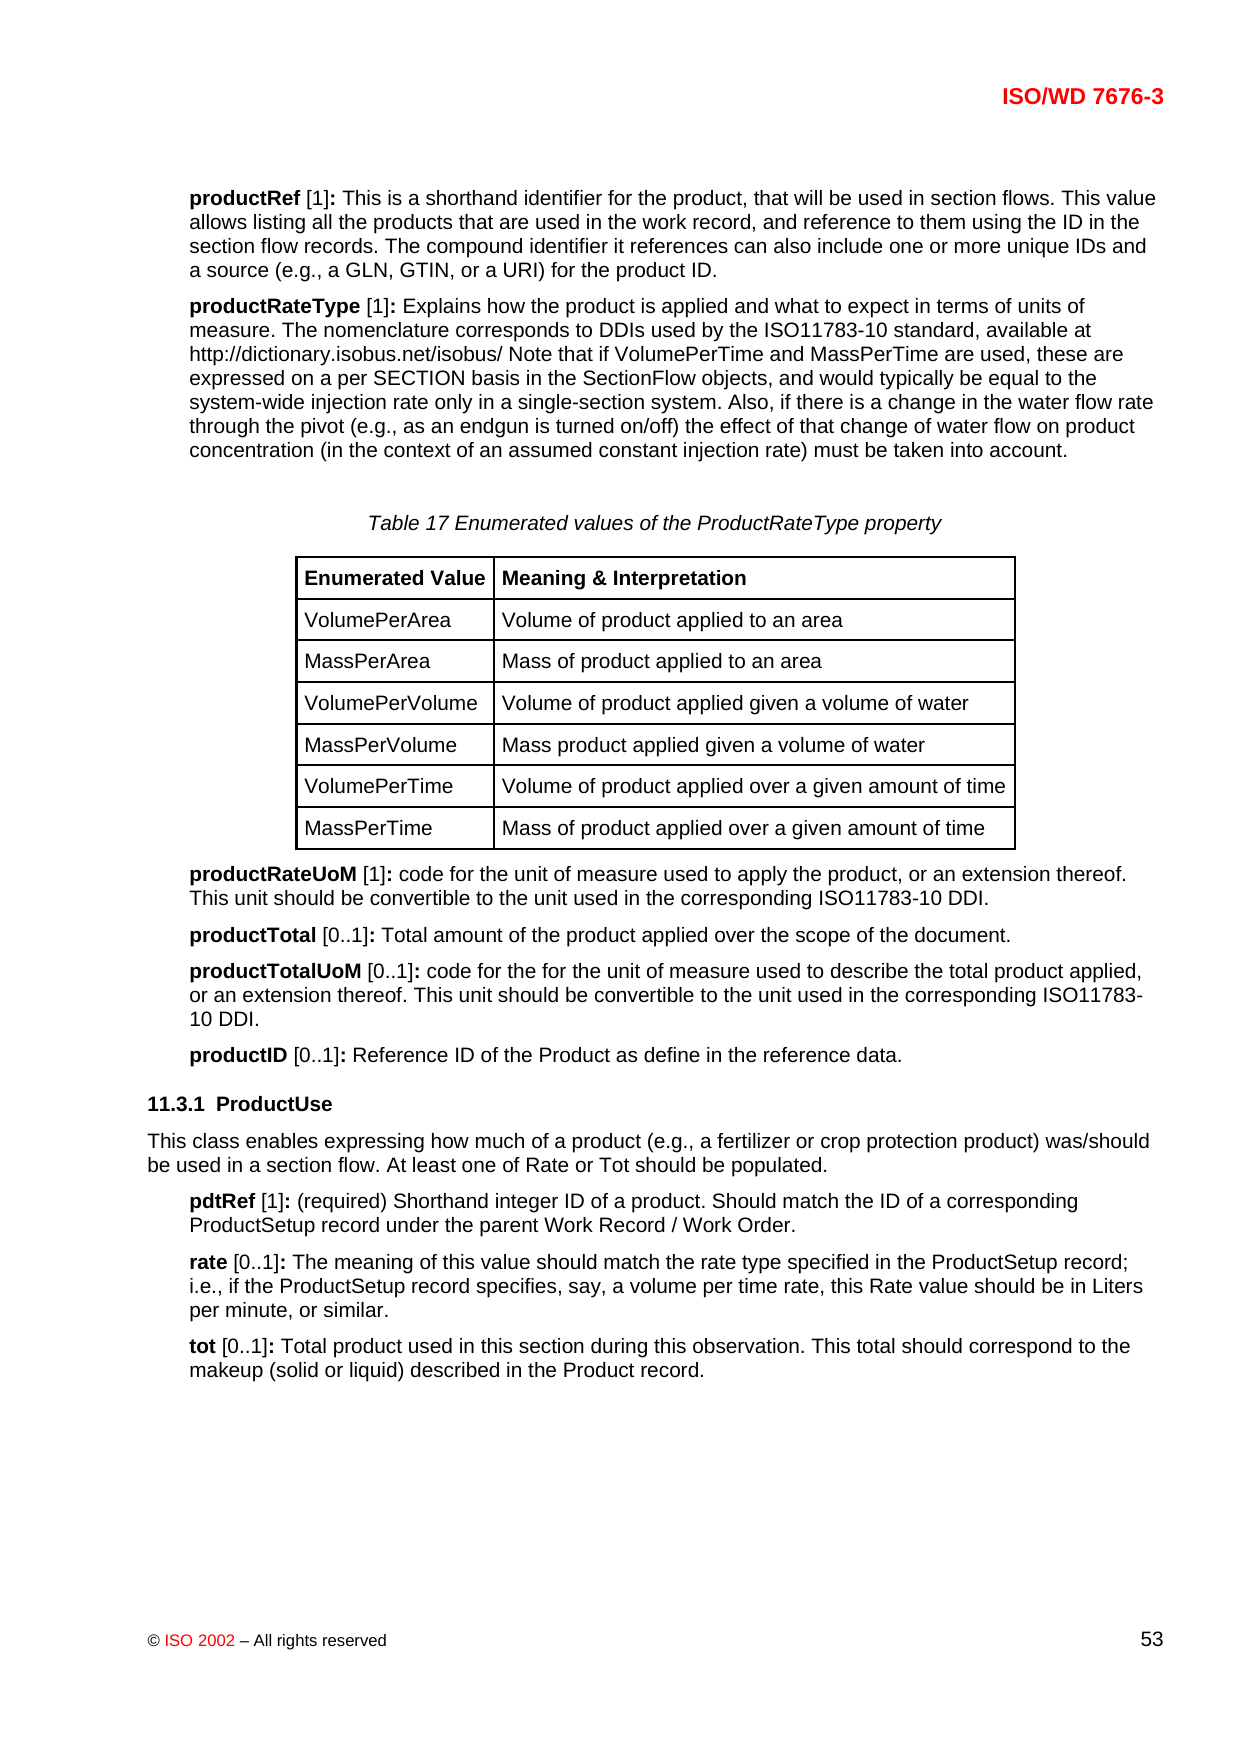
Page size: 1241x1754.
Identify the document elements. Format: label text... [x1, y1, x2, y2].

subtitle 11.3.1 ProductUse [147, 1092, 1164, 1116]
table_header Enumerated Value [298, 558, 493, 597]
text productRateType [1]: Explains how the product is applied and what to expect in terms of units of measure. The nomenclature corresponds to DDIs used by the ISO11783-10 standard, available at http://dictionary.isobus.net/isobus/ Note that if VolumePerTime and MassPerTime are used, these are expressed on a per SECTION basis in the SectionFlow objects, and would typically be equal to the system-wide injection rate only in a single-section system. Also, if there is a change in the water flow rate through the pivot (e.g., as an endgun is turned on/off) the effect of that change of water flow on product concentration (in the context of an assumed constant injection rate) must be taken into account. [189, 294, 1164, 462]
text tot [0..1]: Total product used in this section during this observation. This total should correspond to the makeup (solid or liquid) described in the Product record. [189, 1334, 1164, 1382]
text productTotalUoM [0..1]: code for the for the unit of measure used to describe the total product applied, or an extension thereof. This unit should be convertible to the unit used in the corresponding ISO11783-10 DDI. [189, 959, 1164, 1031]
text productRateUoM [1]: code for the unit of measure used to apply the product, or an extension thereof. This unit should be convertible to the unit used in the corresponding ISO11783-10 DDI. [189, 862, 1164, 910]
text pdtRef [1]: (required) Shorthand integer ID of a product. Should match the ID of a corresponding ProductSetup record under the parent Work Record / Work Order. [189, 1189, 1164, 1237]
table_cell Mass of product applied over a given amount of time [495, 808, 1014, 847]
text productTotal [0..1]: Total amount of the product applied over the scope of the document. [189, 922, 1164, 946]
text rate [0..1]: The meaning of this value should match the rate type specified in the ProductSetup record; i.e., if the ProductSetup record specifies, say, a volume per time rate, this Rate value should be in Liters per minute, or similar. [189, 1249, 1164, 1321]
table_cell MassPerVolume [298, 725, 493, 764]
table_cell VolumePerTime [298, 766, 493, 806]
text This class enables expressing how much of a product (e.g., a fertilizer or crop protection product) was/should be used in a section flow. At least one of Rate or Tot should be populated. [147, 1129, 1164, 1177]
table_cell Volume of product applied over a given amount of time [495, 766, 1014, 806]
table_header Meaning & Interpretation [495, 558, 1014, 597]
table_cell MassPerArea [298, 641, 493, 681]
text productRef [1]: This is a shorthand identifier for the product, that will be used in section flows. This value allows listing all the products that are used in the work record, and reference to them using the ID in the section flow records. The compound identifier it references can also include one or more unique IDs and a source (e.g., a GLN, GTIN, or a URI) for the product ID. [189, 186, 1164, 282]
table_cell Volume of product applied given a volume of water [495, 683, 1014, 722]
table_cell Mass of product applied to an area [495, 641, 1014, 681]
table_cell MassPerTime [298, 808, 493, 847]
table_cell Volume of product applied to an area [495, 600, 1014, 639]
table_cell VolumePerArea [298, 600, 493, 639]
table_cell VolumePerVolume [298, 683, 493, 722]
text Table 17 Enumerated values of the ProductRateType property [147, 511, 1164, 535]
table_cell Mass product applied given a volume of water [495, 725, 1014, 764]
text productID [0..1]: Reference ID of the Product as define in the reference data. [189, 1043, 1164, 1067]
